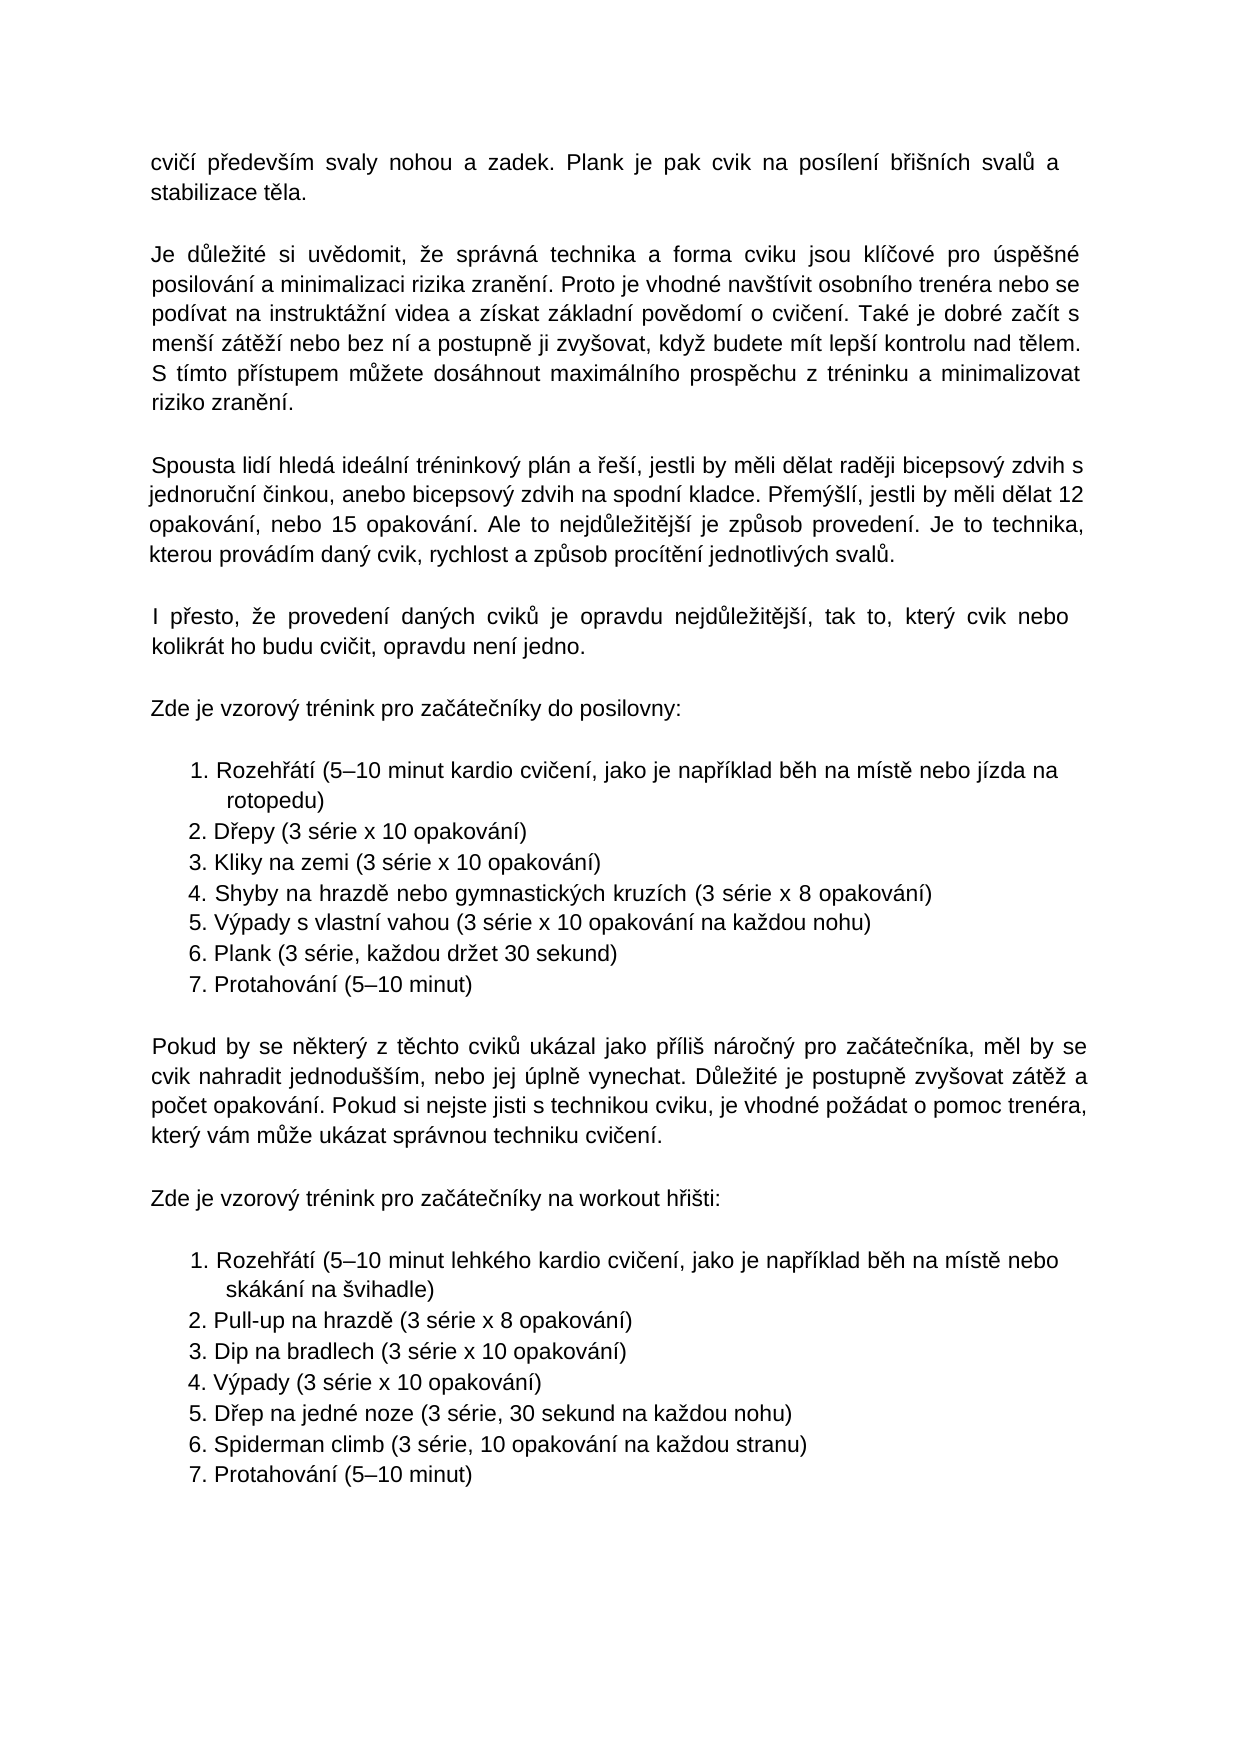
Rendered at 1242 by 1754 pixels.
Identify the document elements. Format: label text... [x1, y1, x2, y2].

text 5. Dřep na jedné noze (3 série, 30 sekund na každou nohu) [188, 1400, 1096, 1426]
text 2. Dřepy (3 série x 10 opakování) [188, 818, 1096, 844]
text I přesto, že provedení daných cviků je opravdu nejdůležitější, tak to, který cvik nebo kolikrát ho budu cvičit, opravdu není jedno. [151, 603, 1069, 659]
text Je důležité si uvědomit, že správná technika a forma cviku jsou klíčové pro úspěšné posilování a minimalizaci rizika zranění. Proto je vhodné navštívit osobního trenéra nebo se podívat na instruktážní videa a získat základní povědomí o cvičení. Také je dobré začít s menší zátěží nebo bez ní a postupně ji zvyšovat, když budete mít lepší kontrolu nad tělem. S tímto přístupem můžete dosáhnout maximálního prospěchu z tréninku a minimalizovat riziko zranění. [151, 241, 1081, 416]
text 3. Dip na bradlech (3 série x 10 opakování) [188, 1338, 1096, 1364]
text 6. Plank (3 série, každou držet 30 sekund) [188, 940, 1096, 967]
text 7. Protahování (5–10 minut) [188, 1461, 1096, 1488]
text 4. Shyby na hrazdě nebo gymnastických kruzích (3 série x 8 opakování) 5. Výpady s vlastní vahou (3 série x 10 opakování na každou nohu) [188, 879, 933, 936]
text 2. Pull-up na hrazdě (3 série x 8 opakování) [188, 1307, 1096, 1334]
text 1. Rozehřátí (5–10 minut lehkého kardio cvičení, jako je například běh na místě nebo skákání na švihadle) [190, 1247, 1059, 1303]
text 4. Výpady (3 série x 10 opakování) [188, 1369, 1096, 1395]
text 1. Rozehřátí (5–10 minut kardio cvičení, jako je například běh na místě nebo jízda na rotopedu) [190, 757, 1059, 813]
text 3. Kliky na zemi (3 série x 10 opakování) [188, 849, 1096, 875]
text Pokud by se některý z těchto cviků ukázal jako příliš náročný pro začátečníka, měl by se cvik nahradit jednodušším, nebo jej úplně vynechat. Důležité je postupně zvyšovat zátěž a počet opakování. Pokud si nejste jisti s technikou cviku, je vhodné požádat o pomoc trenéra, který vám může ukázat správnou techniku cvičení. [151, 1033, 1088, 1148]
text Spousta lidí hledá ideální tréninkový plán a řeší, jestli by měli dělat raději bicepsový zdvih s jednoruční činkou, anebo bicepsový zdvih na spodní kladce. Přemýšlí, jestli by měli dělat 12 opakování, nebo 15 opakování. Ale to nejdůležitější je způsob provedení. Je to technika, kterou provádím daný cvik, rychlost a způsob procítění jednotlivých svalů. [149, 452, 1085, 567]
text 6. Spiderman climb (3 série, 10 opakování na každou stranu) [188, 1431, 1096, 1457]
text Zde je vzorový trénink pro začátečníky do posilovny: [150, 695, 1096, 721]
text Zde je vzorový trénink pro začátečníky na workout hřišti: [150, 1184, 1096, 1211]
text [150, 149, 1060, 205]
text 7. Protahování (5–10 minut) [188, 971, 1096, 997]
